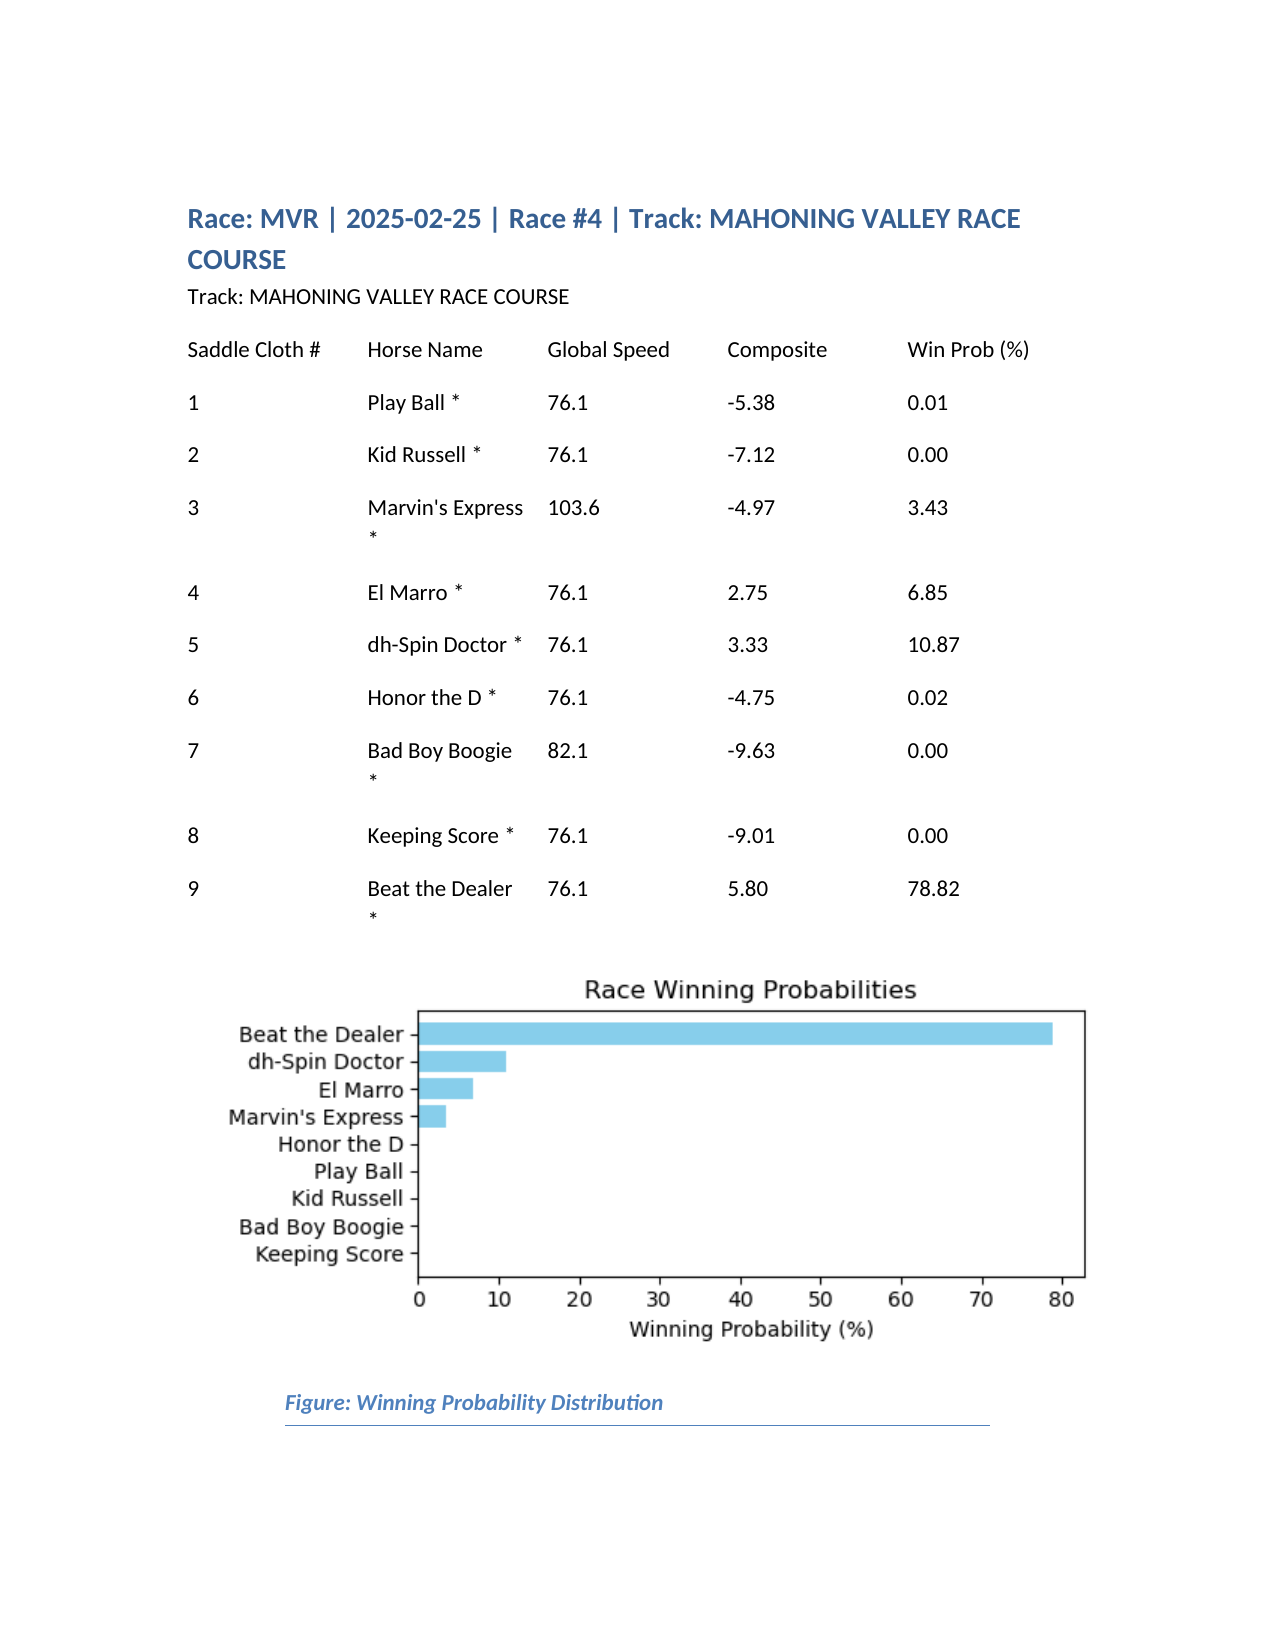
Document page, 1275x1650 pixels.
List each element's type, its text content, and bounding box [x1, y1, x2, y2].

picture [206, 958, 1107, 1364]
text Figure: Winning Probability Distribution [285, 1388, 990, 1425]
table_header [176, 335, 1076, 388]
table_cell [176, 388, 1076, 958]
subtitle Race: MVR | 2025-02-25 | Race #4 | Track: MAHONING VALLEY RACE COURSE [187, 200, 1087, 277]
text Track: MAHONING VALLEY RACE COURSE [187, 282, 1087, 310]
